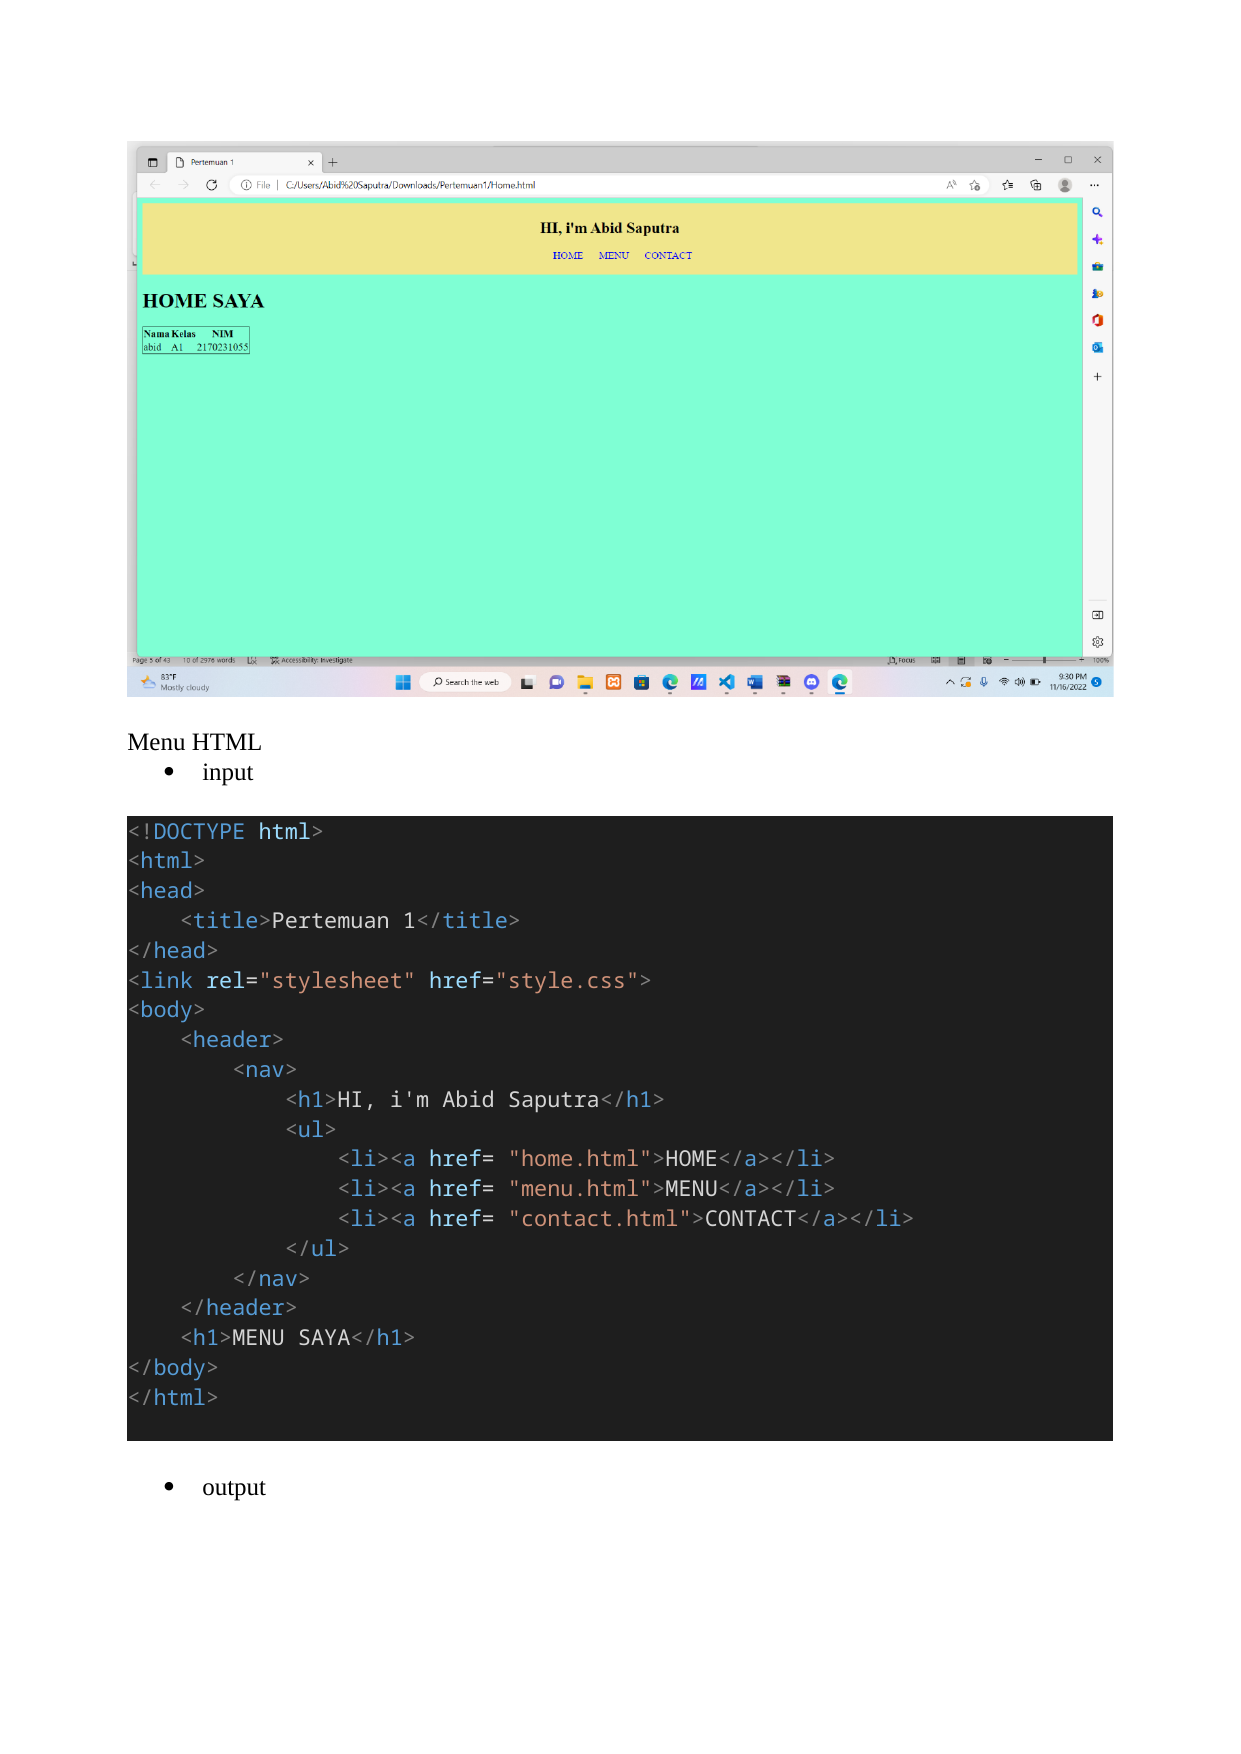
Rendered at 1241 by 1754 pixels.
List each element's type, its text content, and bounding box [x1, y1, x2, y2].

text <h1>HI, i'm Abid Saputra</h1> [127, 1084, 1113, 1114]
list output [164, 1472, 1113, 1501]
text <link rel="stylesheet" href="style.css"> [127, 965, 1113, 994]
text </nav> [127, 1263, 1113, 1292]
text Menu HTML [127, 727, 1113, 756]
text <nav> [127, 1054, 1113, 1084]
text <head> [127, 875, 1113, 905]
text <li><a href= "contact.html">CONTACT</a></li> [127, 1203, 1113, 1233]
text <li><a href= "home.html">HOME</a></li> [127, 1143, 1113, 1173]
text <h1>MENU SAYA</h1> [127, 1322, 1113, 1352]
text </html> [127, 1382, 1113, 1412]
text <header> [127, 1024, 1113, 1054]
text </body> [127, 1352, 1113, 1382]
list input [164, 757, 1113, 786]
text <html> [127, 846, 1113, 875]
text </head> [127, 935, 1113, 965]
text <title>Pertemuan 1</title> [127, 905, 1113, 935]
text </header> [127, 1292, 1113, 1322]
text <body> [127, 994, 1113, 1024]
text </ul> [127, 1233, 1113, 1263]
text <ul> [127, 1114, 1113, 1143]
text <!DOCTYPE html> [127, 816, 1113, 846]
text <li><a href= "menu.html">MENU</a></li> [127, 1173, 1113, 1203]
picture [127, 141, 1114, 697]
